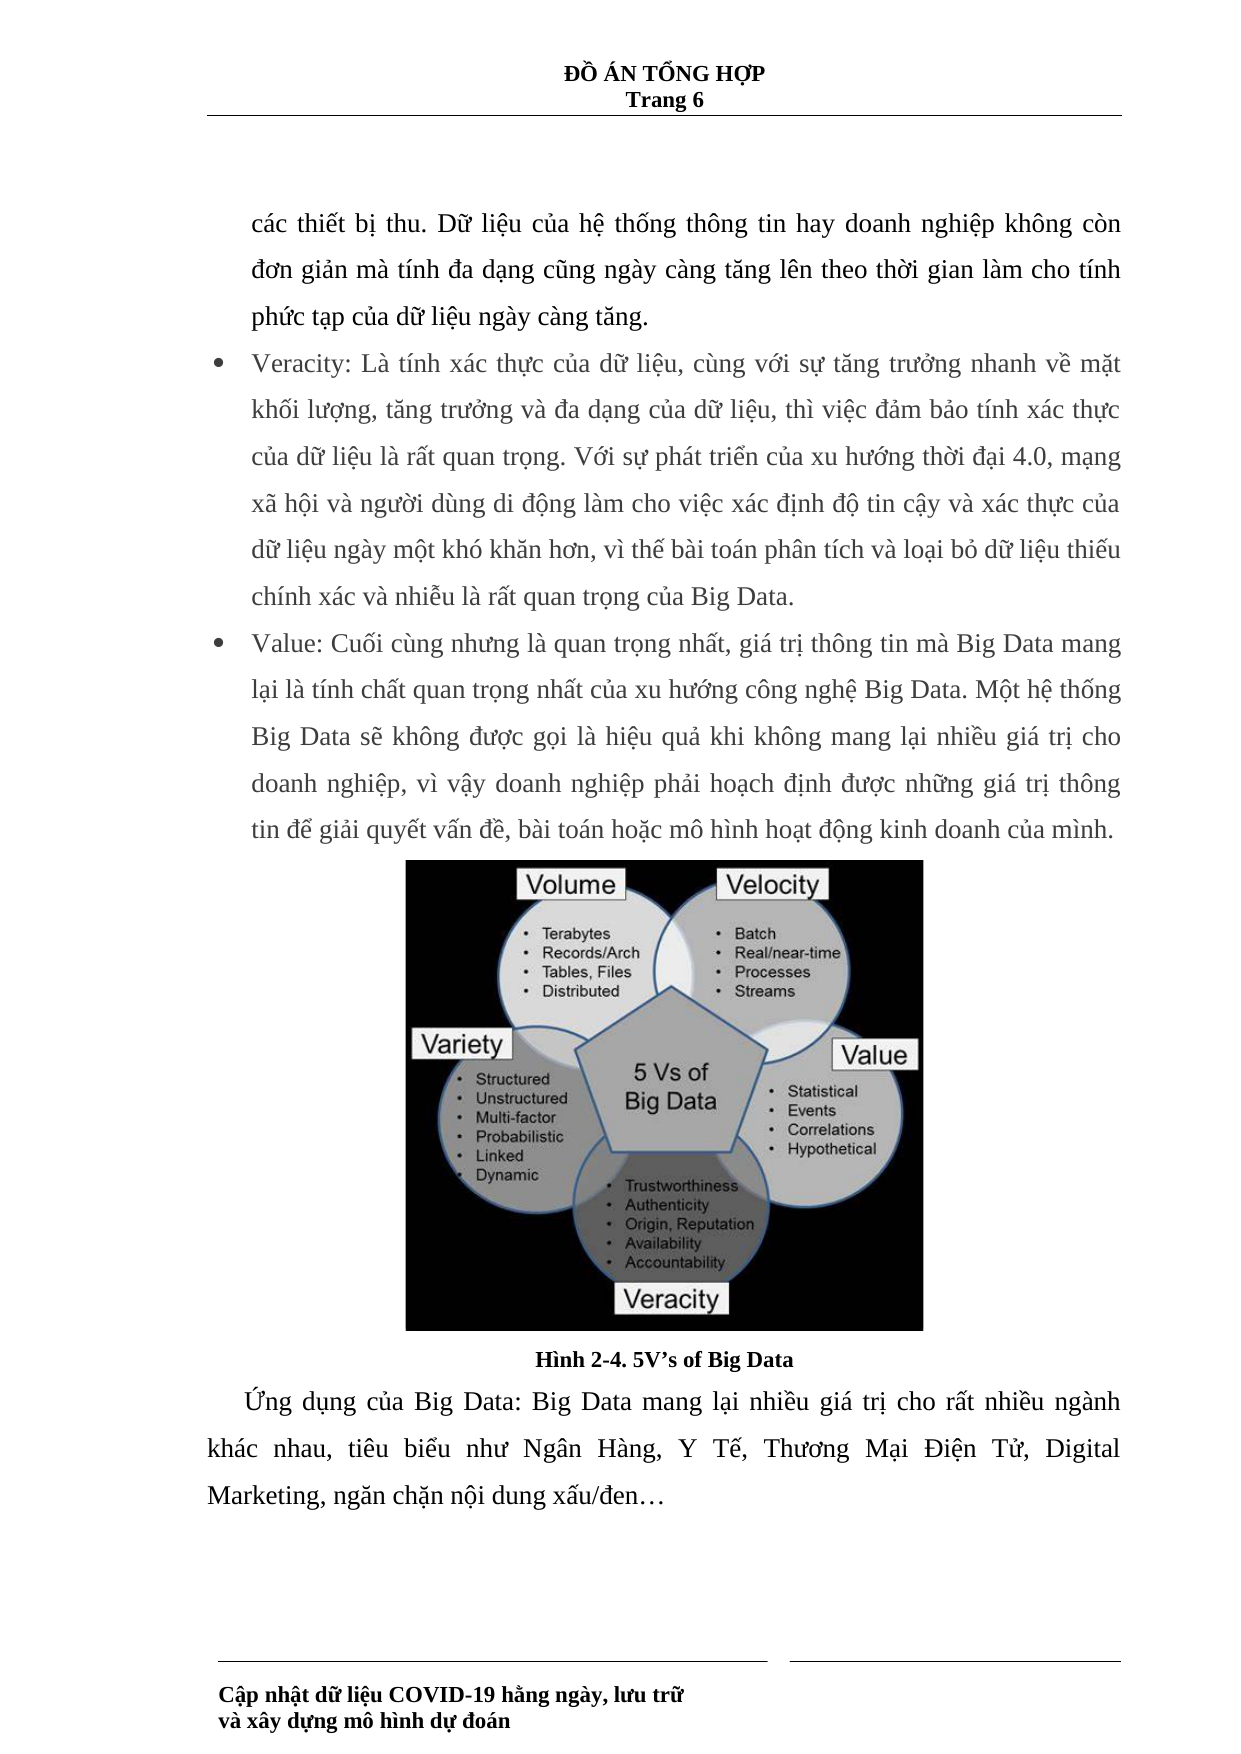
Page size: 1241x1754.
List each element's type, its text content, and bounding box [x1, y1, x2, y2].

text Ứng dụng của Big Data: Big Data mang lại nhiều giá trị cho rất nhiều ngành khác nhau, tiêu biểu như Ngân Hàng, Y Tế, Thương Mại Điện Tử, Digital Marketing, ngăn chặn nội dung xấu/đen… [207, 1385, 1122, 1510]
list Veracity: Là tính xác thực của dữ liệu, cùng với sự tăng trưởng nhanh về mặt khối lượng, tăng trưởng và đa dạng của dữ liệu, thì việc đảm bảo tính xác thực của dữ liệu là rất quan trọng. Với sự phát triển của xu hướng thời đại 4.0, mạng xã hội và người dùng di động làm cho việc xác định độ tin cậy và xác thực của dữ liệu ngày một khó khăn hơn, vì thế bài toán phân tích và loại bỏ dữ liệu thiếu chính xác và nhiễu là rất quan trọng của Big Data. [214, 347, 1122, 611]
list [214, 207, 1122, 331]
picture [405, 860, 924, 1331]
list Value: Cuối cùng nhưng là quan trọng nhất, giá trị thông tin mà Big Data mang lại là tính chất quan trọng nhất của xu hướng công nghệ Big Data. Một hệ thống Big Data sẽ không được gọi là hiệu quả khi không mang lại nhiều giá trị cho doanh nghiệp, vì vậy doanh nghiệp phải hoạch định được những giá trị thông tin để giải quyết vấn đề, bài toán hoặc mô hình hoạt động kinh doanh của mình. [214, 627, 1122, 845]
